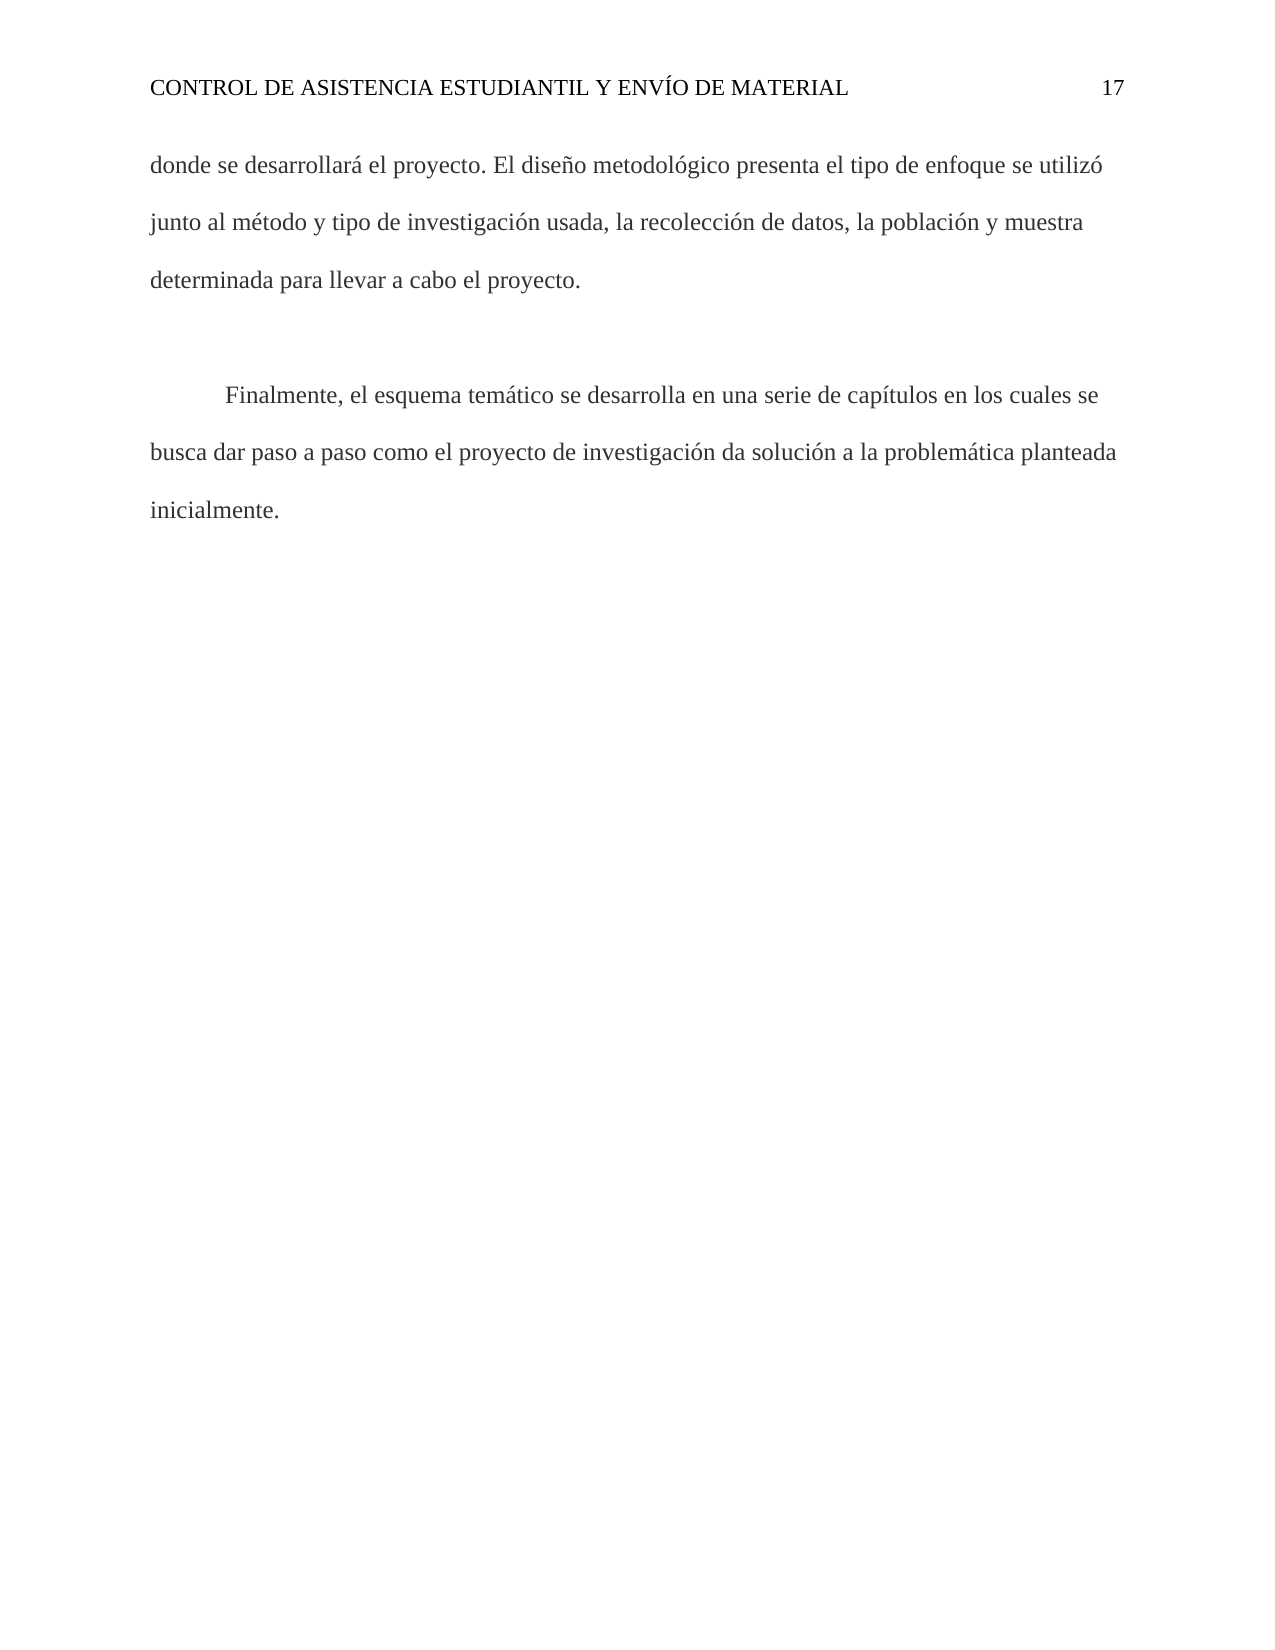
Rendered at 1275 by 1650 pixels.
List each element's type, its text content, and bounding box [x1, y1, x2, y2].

text Finalmente, el esquema temático se desarrolla en una serie de capítulos en los cuales se busca dar paso a paso como el proyecto de investigación da solución a la problemática planteada inicialmente. [150, 380, 1125, 524]
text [150, 150, 1125, 294]
